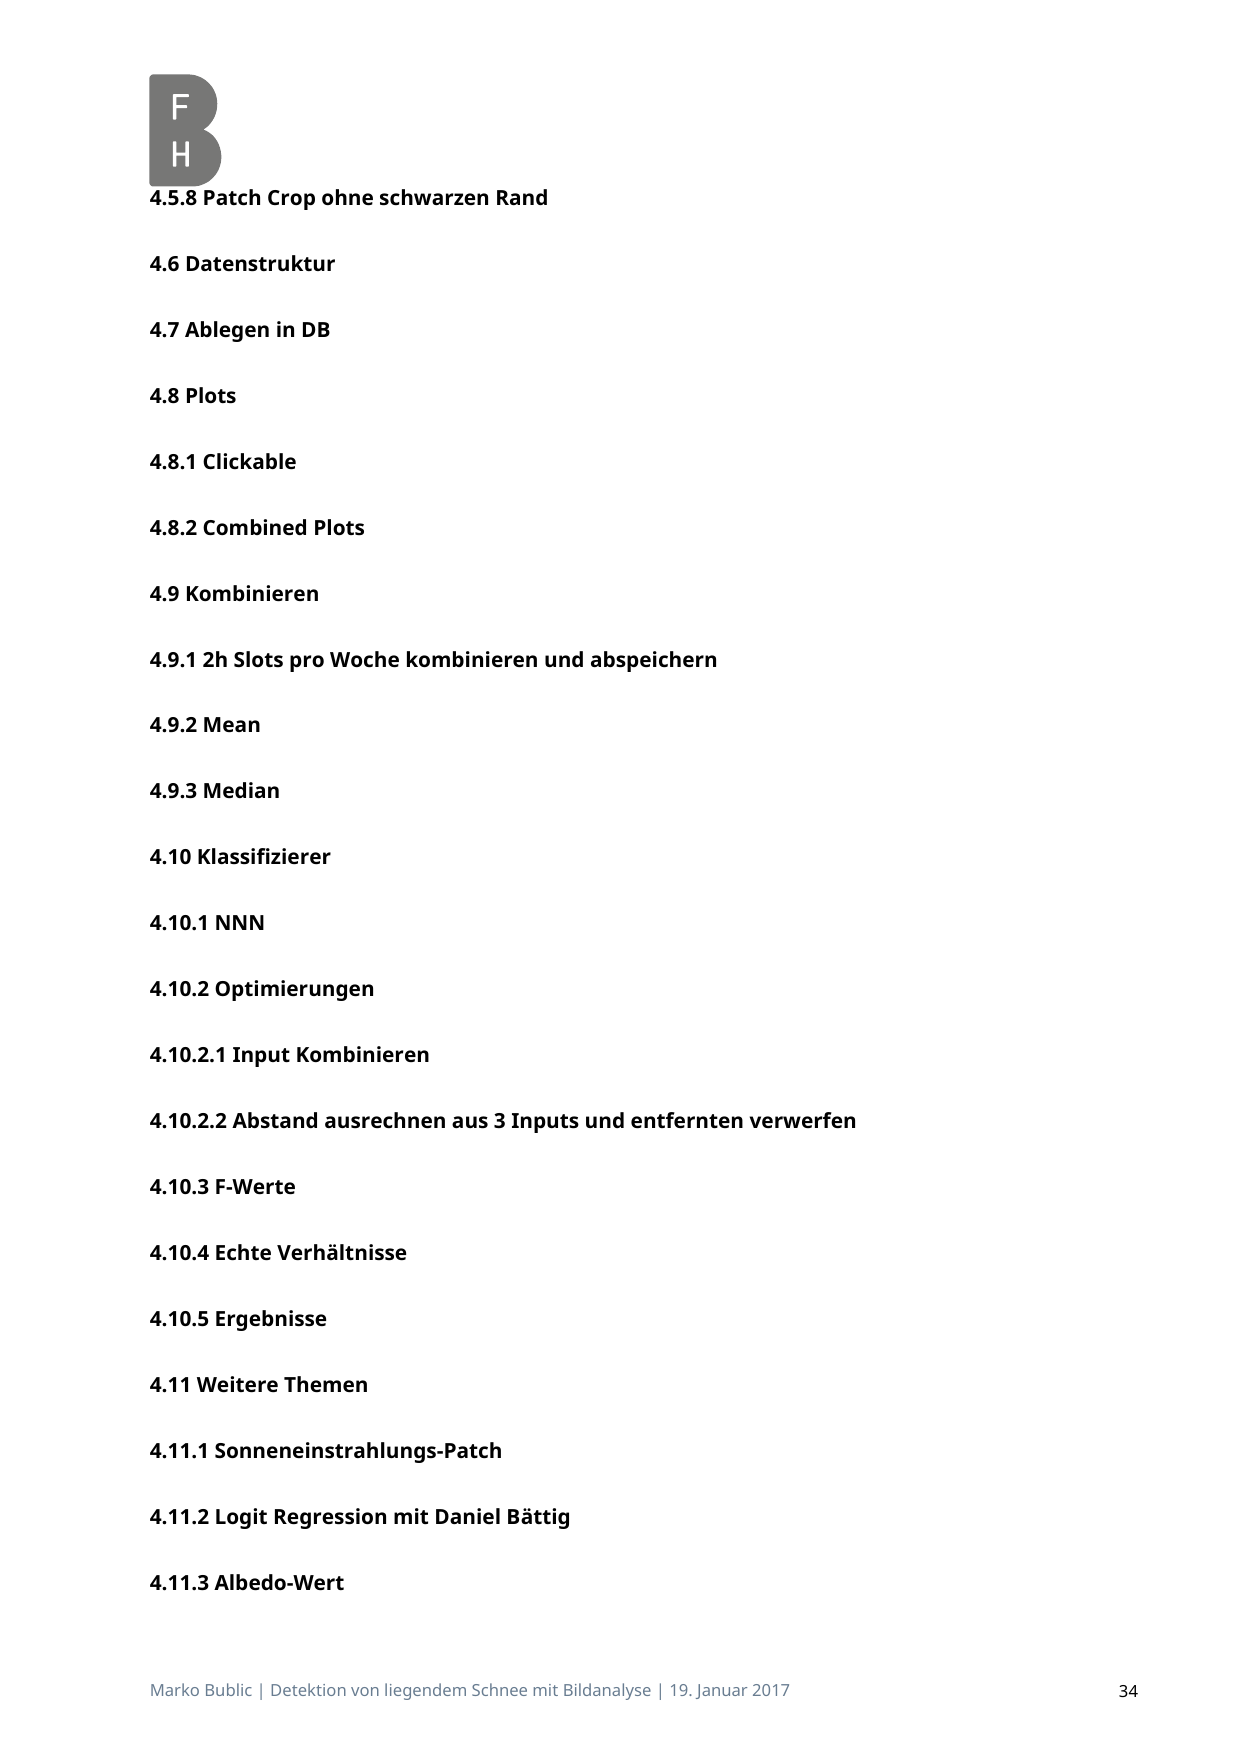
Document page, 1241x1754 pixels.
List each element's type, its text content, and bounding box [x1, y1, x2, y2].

subtitle F-Werte [149, 1172, 1093, 1201]
subtitle Optimierungen [149, 974, 1093, 1003]
subtitle Mean [149, 711, 1093, 739]
subtitle Datenstruktur [149, 249, 1093, 277]
subtitle Patch Crop ohne schwarzen Rand [149, 183, 1093, 212]
subtitle Kombinieren [149, 579, 1093, 607]
subtitle Ablegen in DB [149, 315, 1093, 343]
subtitle Logit Regression mit Daniel Bättig [149, 1502, 1093, 1530]
subtitle Weitere Themen [149, 1370, 1093, 1398]
subtitle Combined Plots [149, 513, 1093, 541]
subtitle Clickable [149, 447, 1093, 475]
subtitle 2h Slots pro Woche kombinieren und abspeichern [149, 645, 1093, 673]
subtitle Albedo-Wert [149, 1568, 1093, 1596]
subtitle Abstand ausrechnen aus 3 Inputs und entfernten verwerfen [149, 1106, 1093, 1135]
subtitle Median [149, 777, 1093, 805]
subtitle Echte Verhältnisse [149, 1238, 1093, 1267]
subtitle NNN [149, 908, 1093, 937]
subtitle Ergebnisse [149, 1304, 1093, 1332]
subtitle Input Kombinieren [149, 1040, 1093, 1069]
subtitle Sonneneinstrahlungs-Patch [149, 1436, 1093, 1464]
subtitle Klassifizierer [149, 842, 1093, 871]
subtitle Plots [149, 381, 1093, 409]
